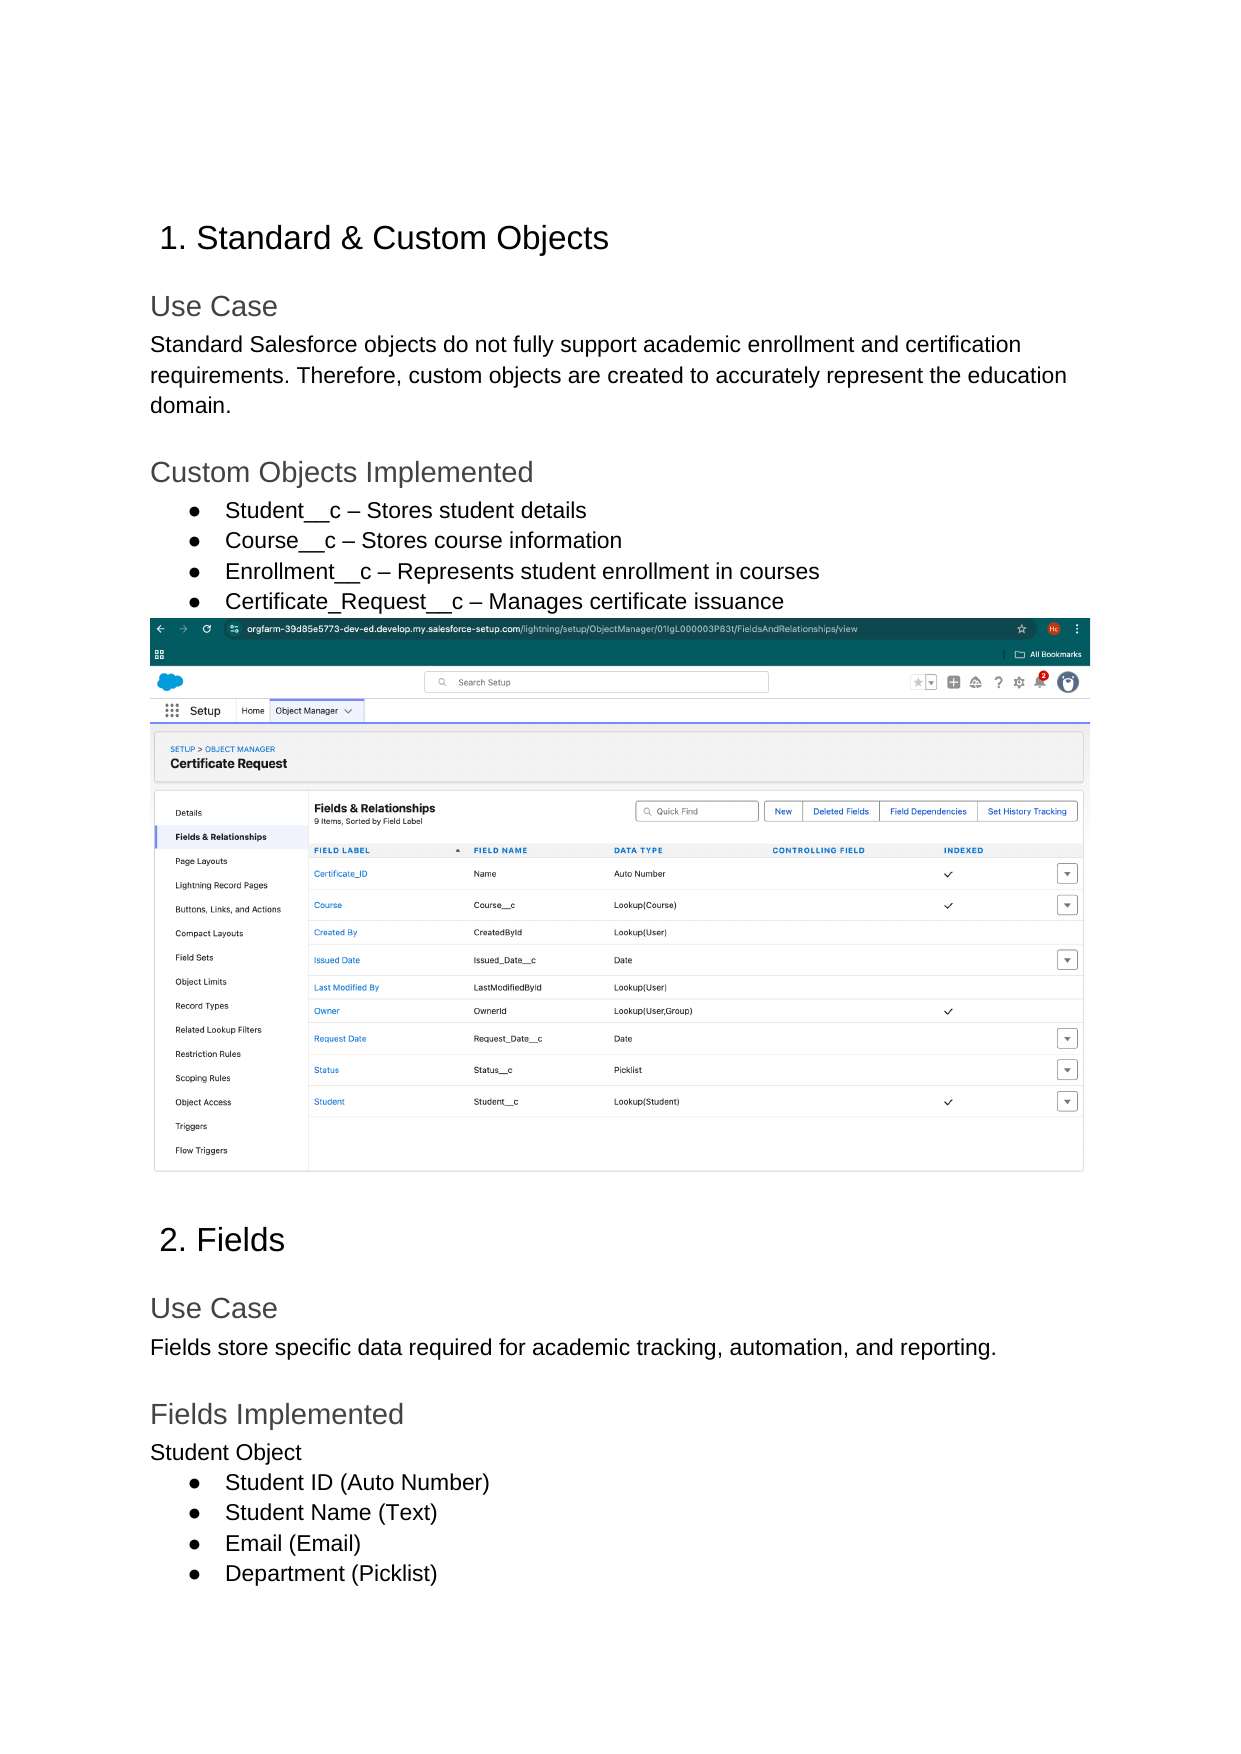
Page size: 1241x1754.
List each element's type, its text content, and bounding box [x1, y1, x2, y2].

subtitle 2. Fields [150, 1220, 1090, 1258]
list Student__c – Stores student details [187, 497, 1090, 523]
picture [150, 618, 1091, 1179]
list Course__c – Stores course information [187, 527, 1090, 554]
subtitle Fields Implemented [150, 1397, 1090, 1431]
subtitle 1. Standard & Custom Objects [150, 218, 1090, 256]
subtitle Custom Objects Implemented [150, 455, 1090, 489]
text Fields store specific data required for academic tracking, automation, and reporting. [150, 1333, 1090, 1360]
subtitle Use Case [150, 289, 1090, 323]
list Email (Email) [187, 1529, 1090, 1556]
text Student Object [150, 1439, 1090, 1465]
list Certificate_Request__c – Manages certificate issuance [187, 588, 1090, 614]
list Student Name (Text) [187, 1499, 1090, 1526]
text Standard Salesforce objects do not fully support academic enrollment and certification requirements. Therefore, custom objects are created to accurately represent the education domain. [150, 331, 1090, 418]
list Department (Picklist) [187, 1560, 1090, 1586]
list Student ID (Auto Number) [187, 1469, 1090, 1495]
subtitle Use Case [150, 1292, 1090, 1325]
list Enrollment__c – Represents student enrollment in courses [187, 558, 1090, 584]
